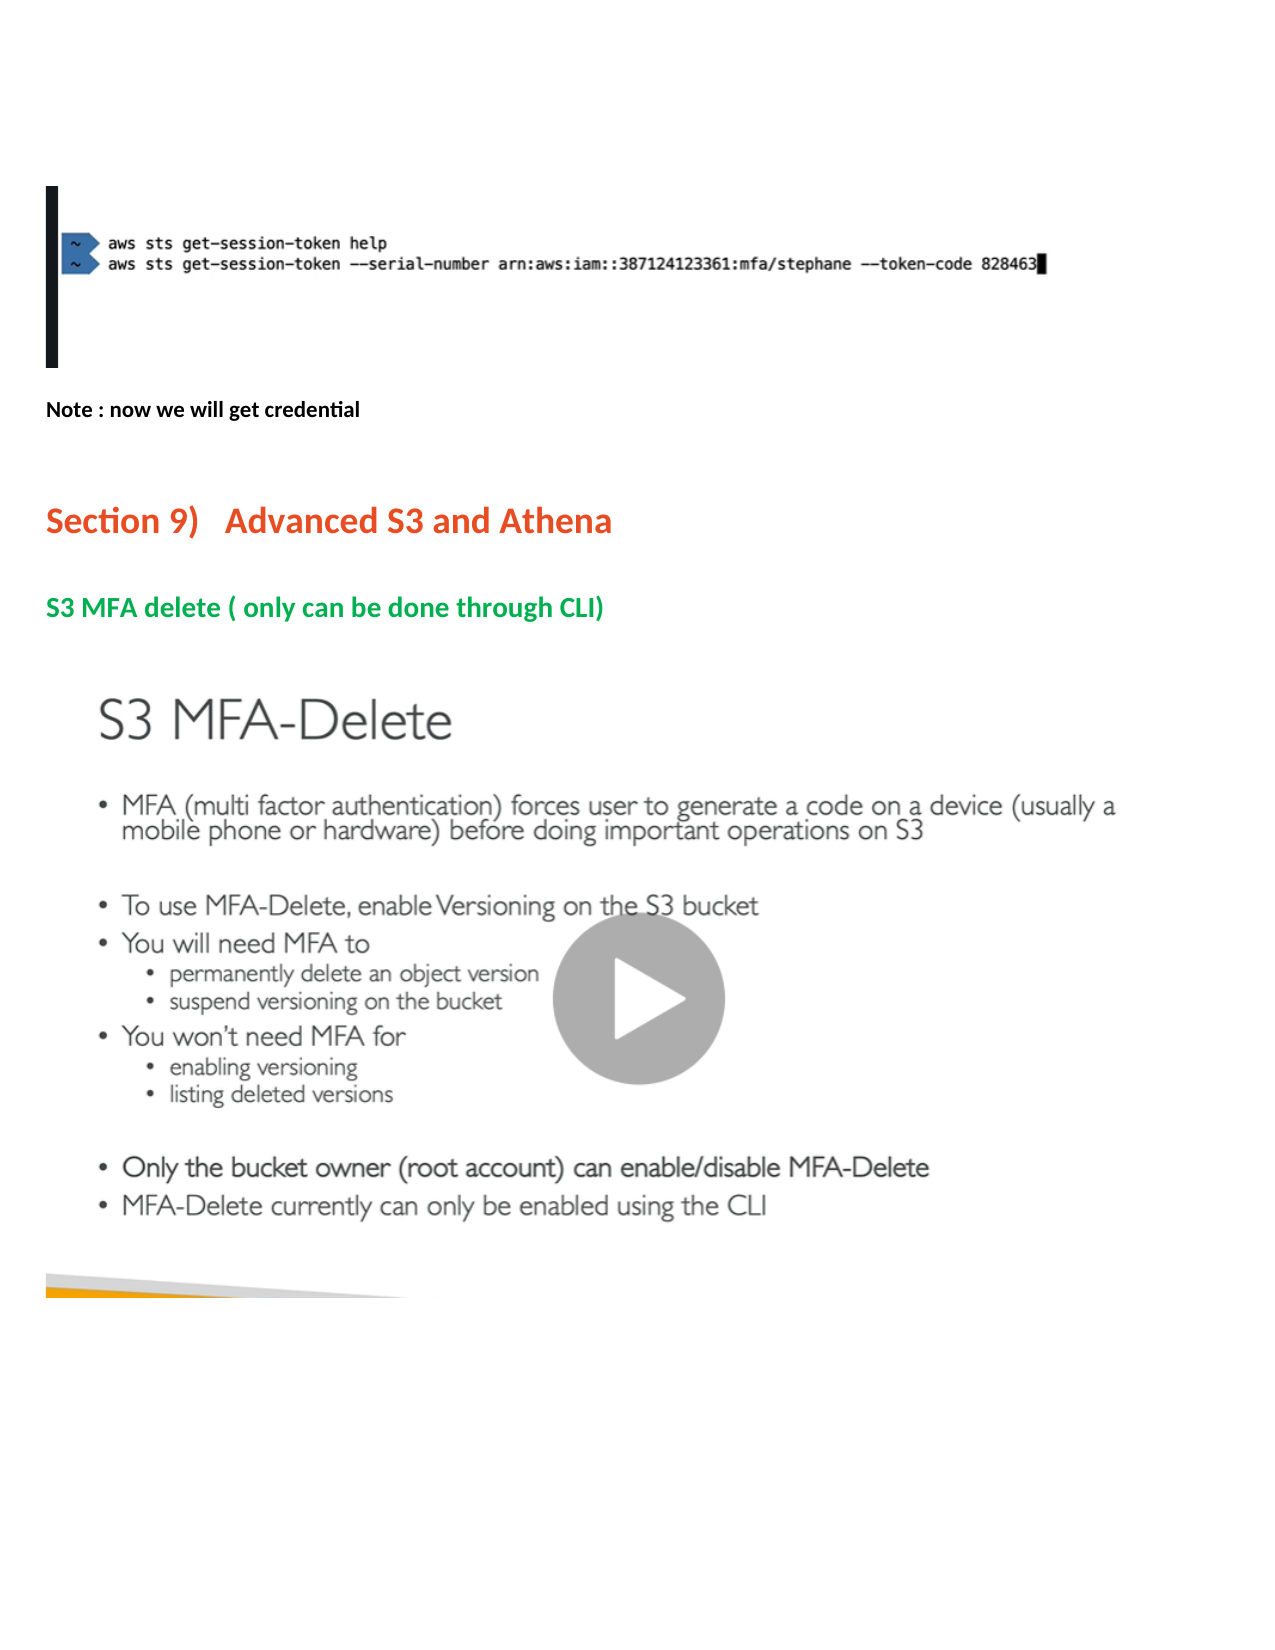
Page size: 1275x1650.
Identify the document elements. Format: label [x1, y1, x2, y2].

table_header [38, 150, 1235, 1342]
picture [45, 186, 1171, 368]
picture [45, 660, 1171, 1298]
